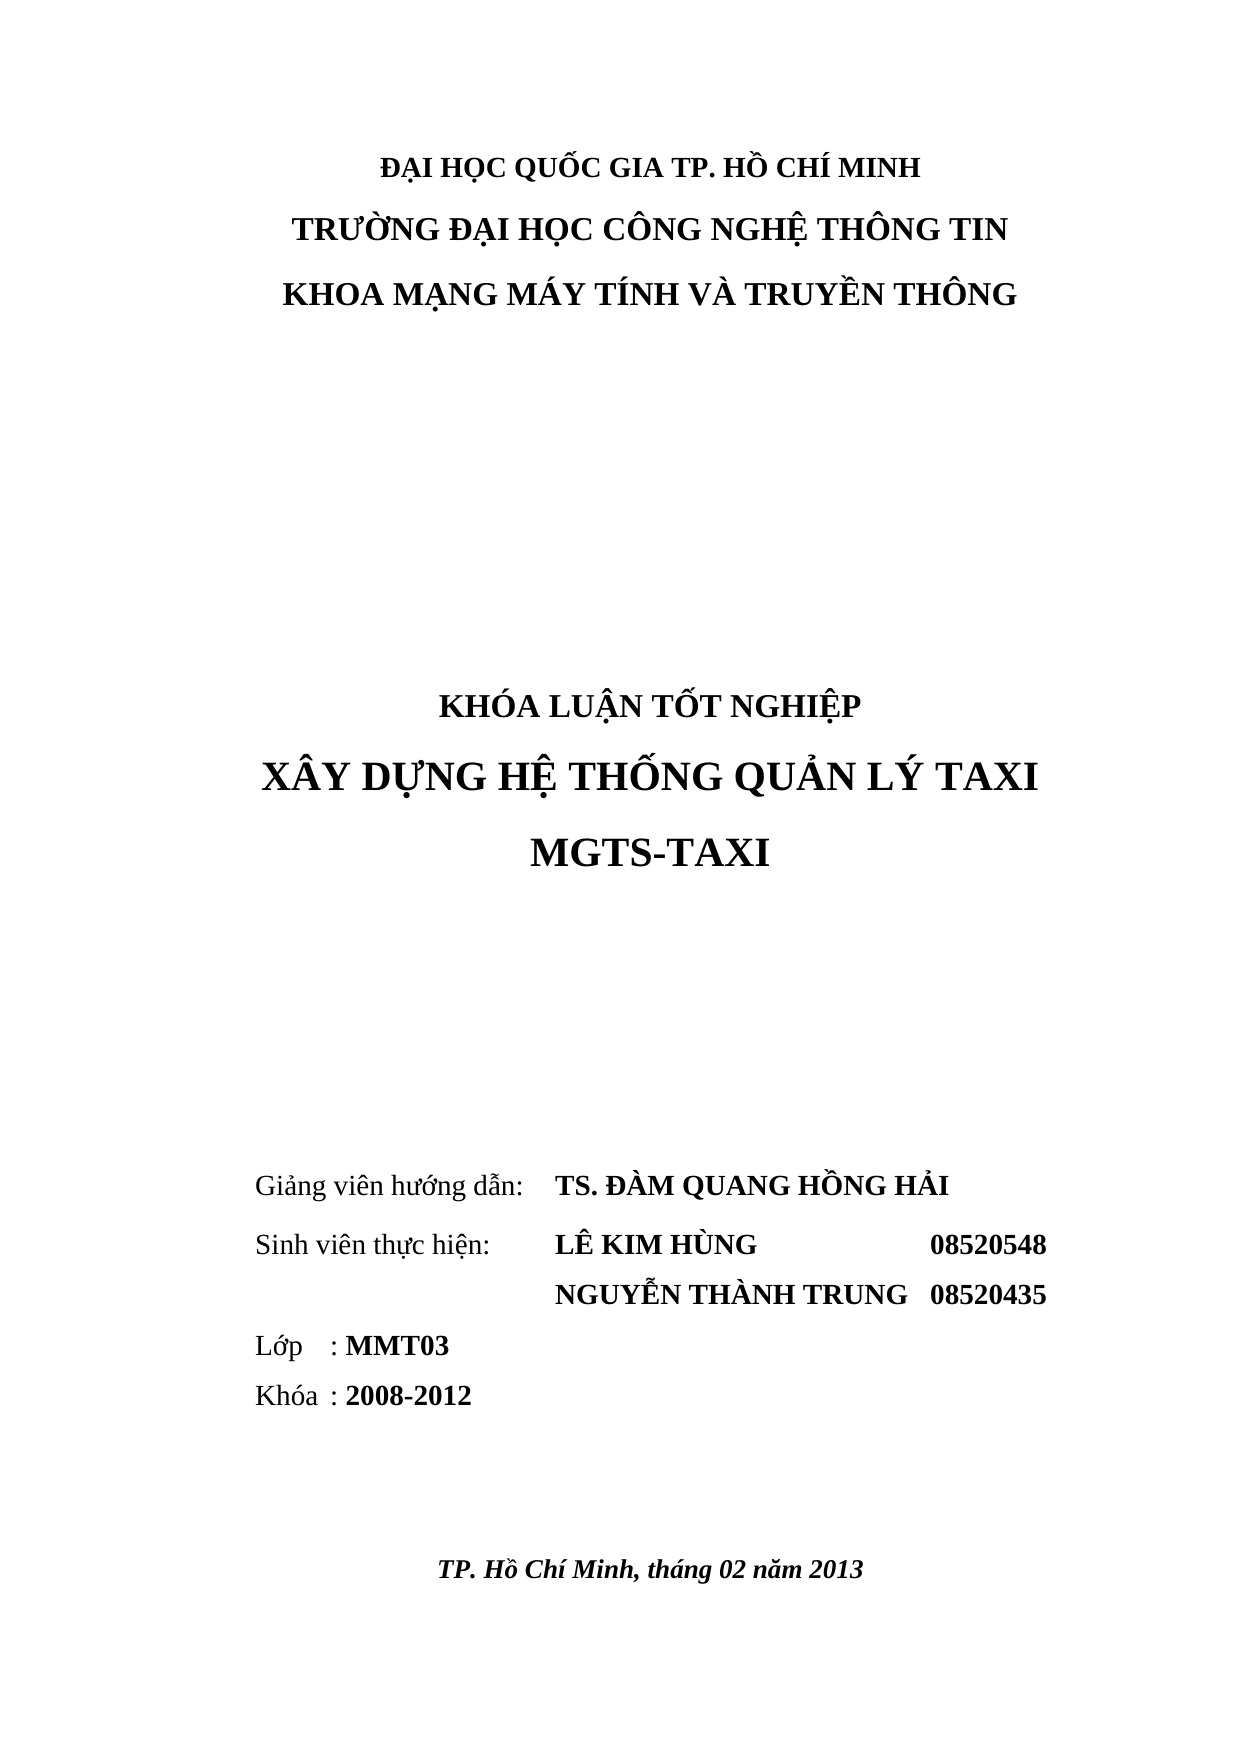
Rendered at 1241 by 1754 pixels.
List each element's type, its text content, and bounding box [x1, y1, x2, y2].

text Sinh viên thực hiện: LÊ KIM HÙNG 08520548 [255, 1227, 1120, 1261]
text KHÓA LUẬN TỐT NGHIỆP [180, 687, 1120, 725]
text Khóa : 2008-2012 [255, 1378, 1120, 1411]
text KHOA MẠNG MÁY TÍNH VÀ TRUYỀN THÔNG [180, 274, 1120, 313]
text NGUYỄN THÀNH TRUNG 08520435 [180, 1277, 1120, 1311]
text TP. Hồ Chí Minh, tháng 02 năm 2013 [180, 1553, 1120, 1584]
text Lớp : MMT03 [180, 1328, 1120, 1361]
text MGTS-TAXI [180, 827, 1120, 875]
text TRƯỜNG ĐẠI HỌC CÔNG NGHỆ THÔNG TIN [180, 209, 1120, 248]
text XÂY DỰNG HỆ THỐNG QUẢN LÝ TAXI [180, 751, 1120, 799]
text Giảng viên hướng dẫn: TS. ĐÀM QUANG HỒNG HẢI [180, 1168, 1120, 1201]
text ĐẠI HỌC QUỐC GIA TP. HỒ CHÍ MINH [180, 150, 1120, 183]
